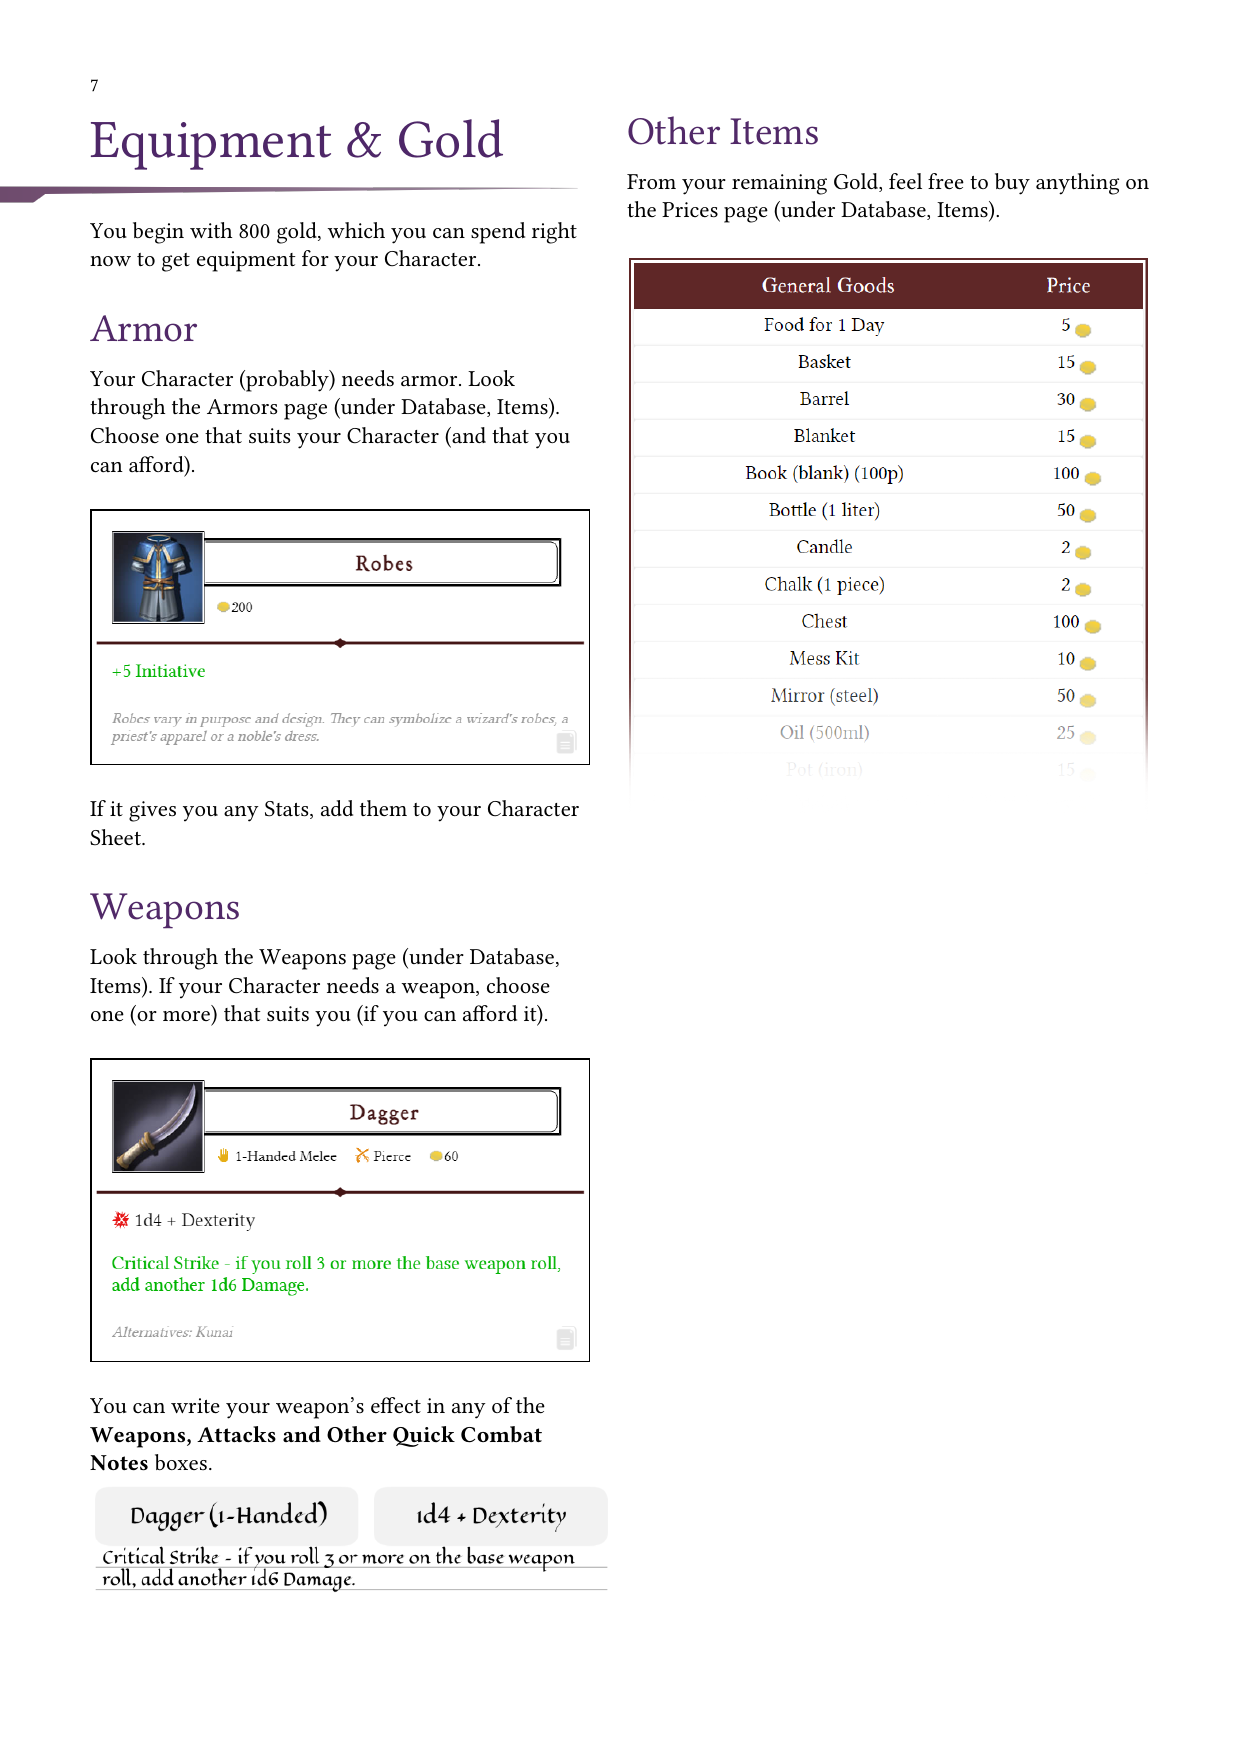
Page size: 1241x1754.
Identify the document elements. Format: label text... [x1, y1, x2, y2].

picture [90, 1058, 590, 1362]
picture [90, 509, 590, 765]
text Look through the Weapons page (under Database, Items). If your Character needs a weapon, choose one (or more) that suits you (if you can afford it). [90, 944, 590, 1027]
text Your Character (probably) needs armor. Look through the Armors page (under Database, Items). [90, 366, 590, 420]
text You begin with 800 gold, which you can spend right now to get equipment for your Character. [90, 217, 590, 272]
text You can write your weapon’s effect in any of the Weapons, Attacks and Other Quick Combat Notes boxes. [90, 1393, 590, 1476]
text Choose one that suits your Character (and that you can afford). [90, 423, 590, 478]
picture [0, 121, 671, 214]
picture [90, 1478, 609, 1602]
subtitle Weapons [90, 884, 590, 929]
text If it gives you any Stats, add them to your Character Sheet. [90, 796, 590, 851]
subtitle Armor [90, 306, 590, 351]
subtitle Other Items [627, 109, 1150, 154]
picture [626, 254, 1150, 875]
text From your remaining Gold, feel free to buy anything on the Prices page (under Database, Items). [627, 168, 1150, 223]
subtitle Equipment & Gold [90, 109, 590, 171]
